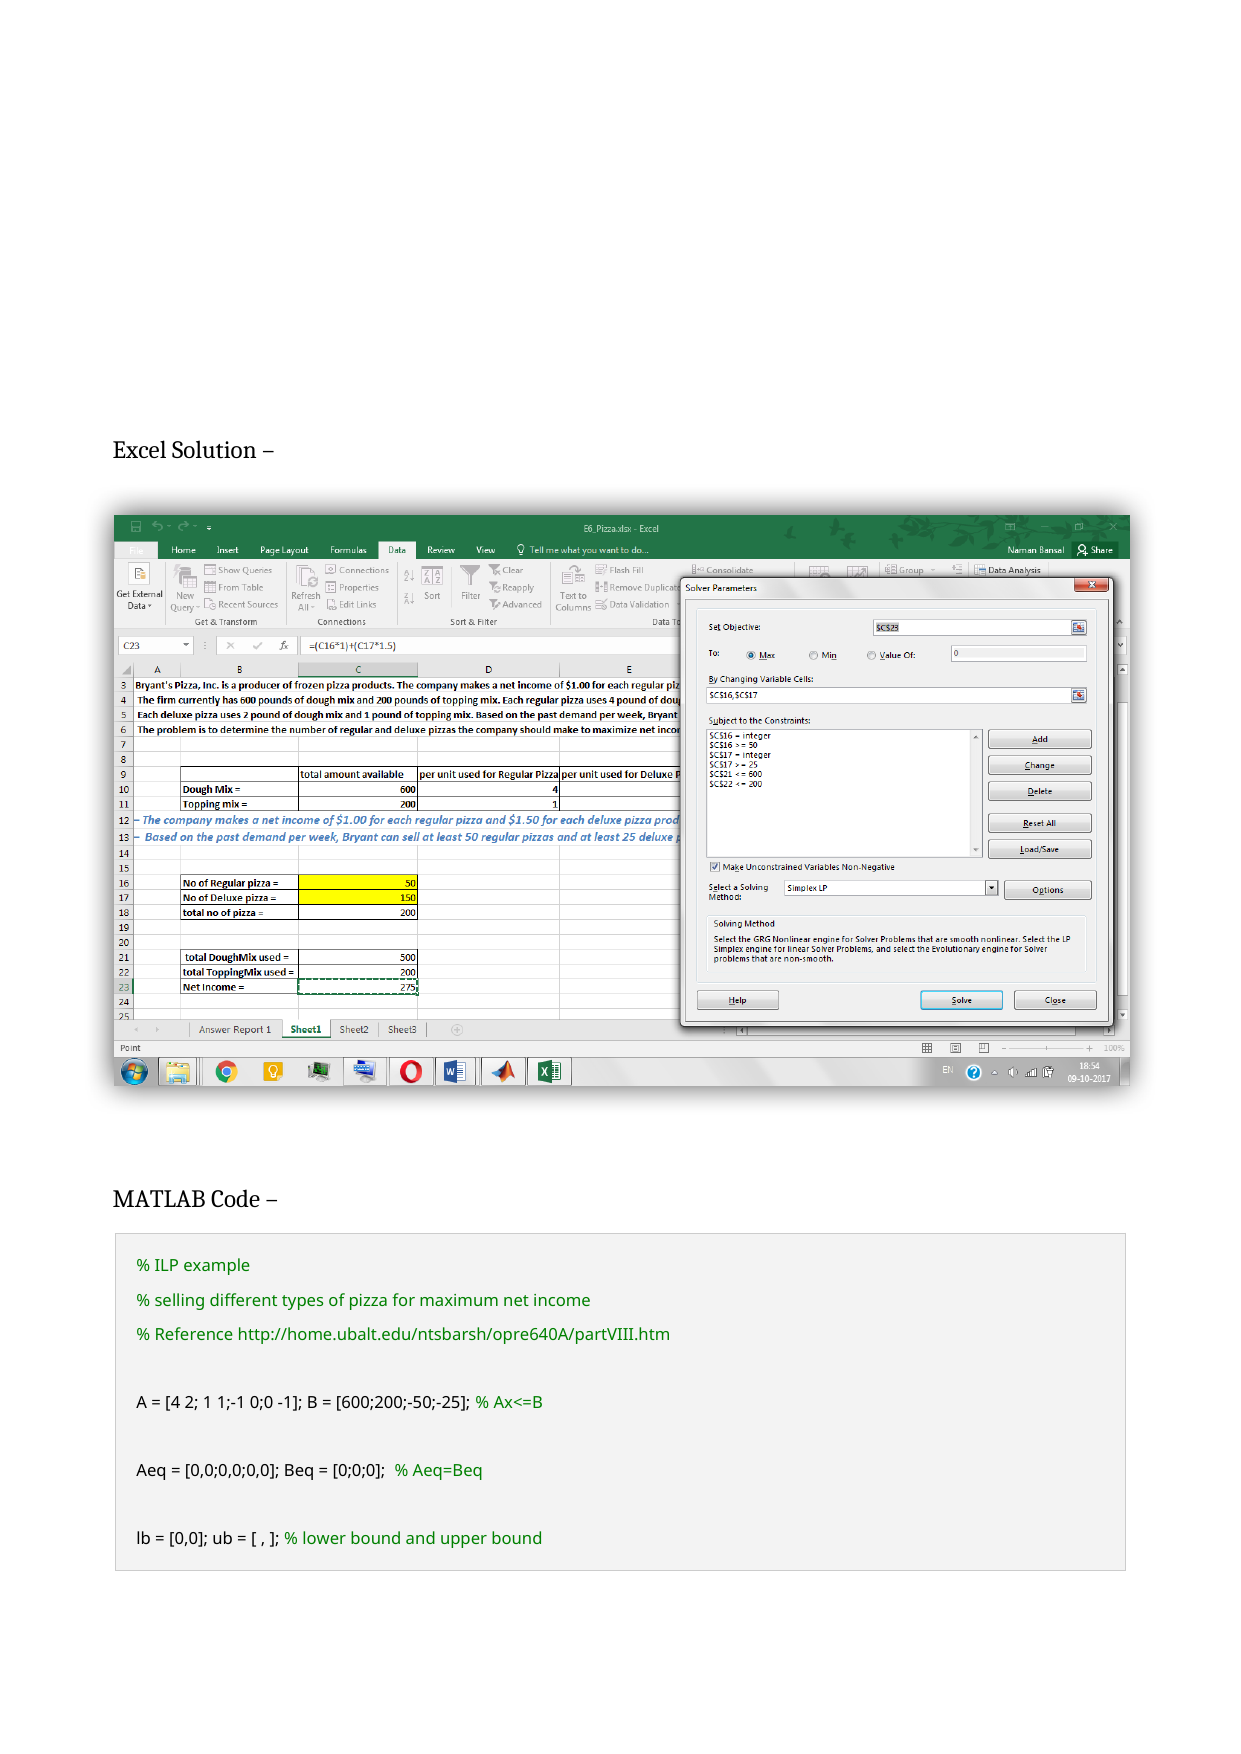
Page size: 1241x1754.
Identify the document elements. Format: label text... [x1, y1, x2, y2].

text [116, 1234, 1125, 1570]
picture [114, 515, 1130, 1086]
text MATLAB Code – [112, 1185, 1128, 1214]
text Excel Solution – [112, 436, 1128, 465]
